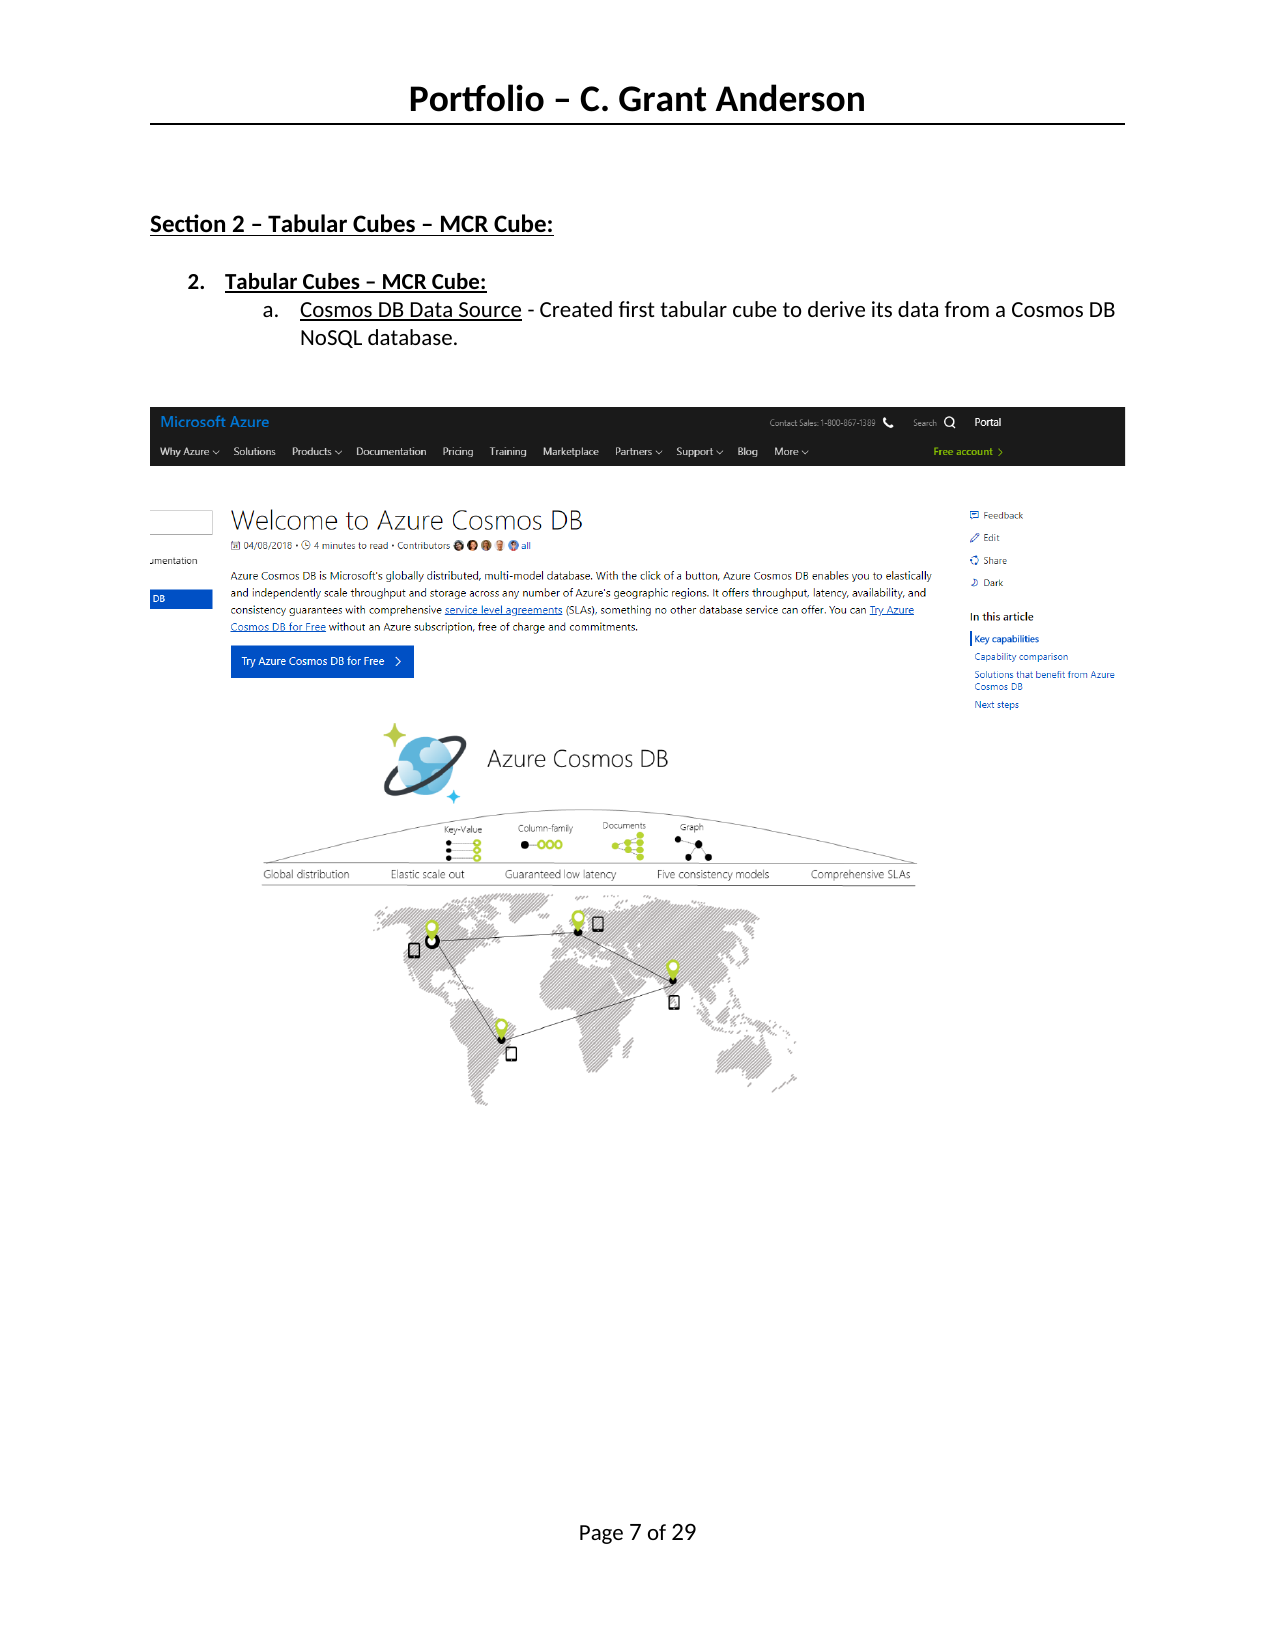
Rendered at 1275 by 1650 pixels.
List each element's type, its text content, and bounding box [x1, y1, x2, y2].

subtitle Section 2 – Tabular Cubes – MCR Cube: [150, 208, 1125, 239]
list Tabular Cubes – MCR Cube: [187, 267, 1125, 295]
list Cosmos DB Data Source - Created first tabular cube to derive its data from a Cosmos DB NoSQL database. [262, 295, 1125, 351]
picture [150, 407, 1125, 1141]
